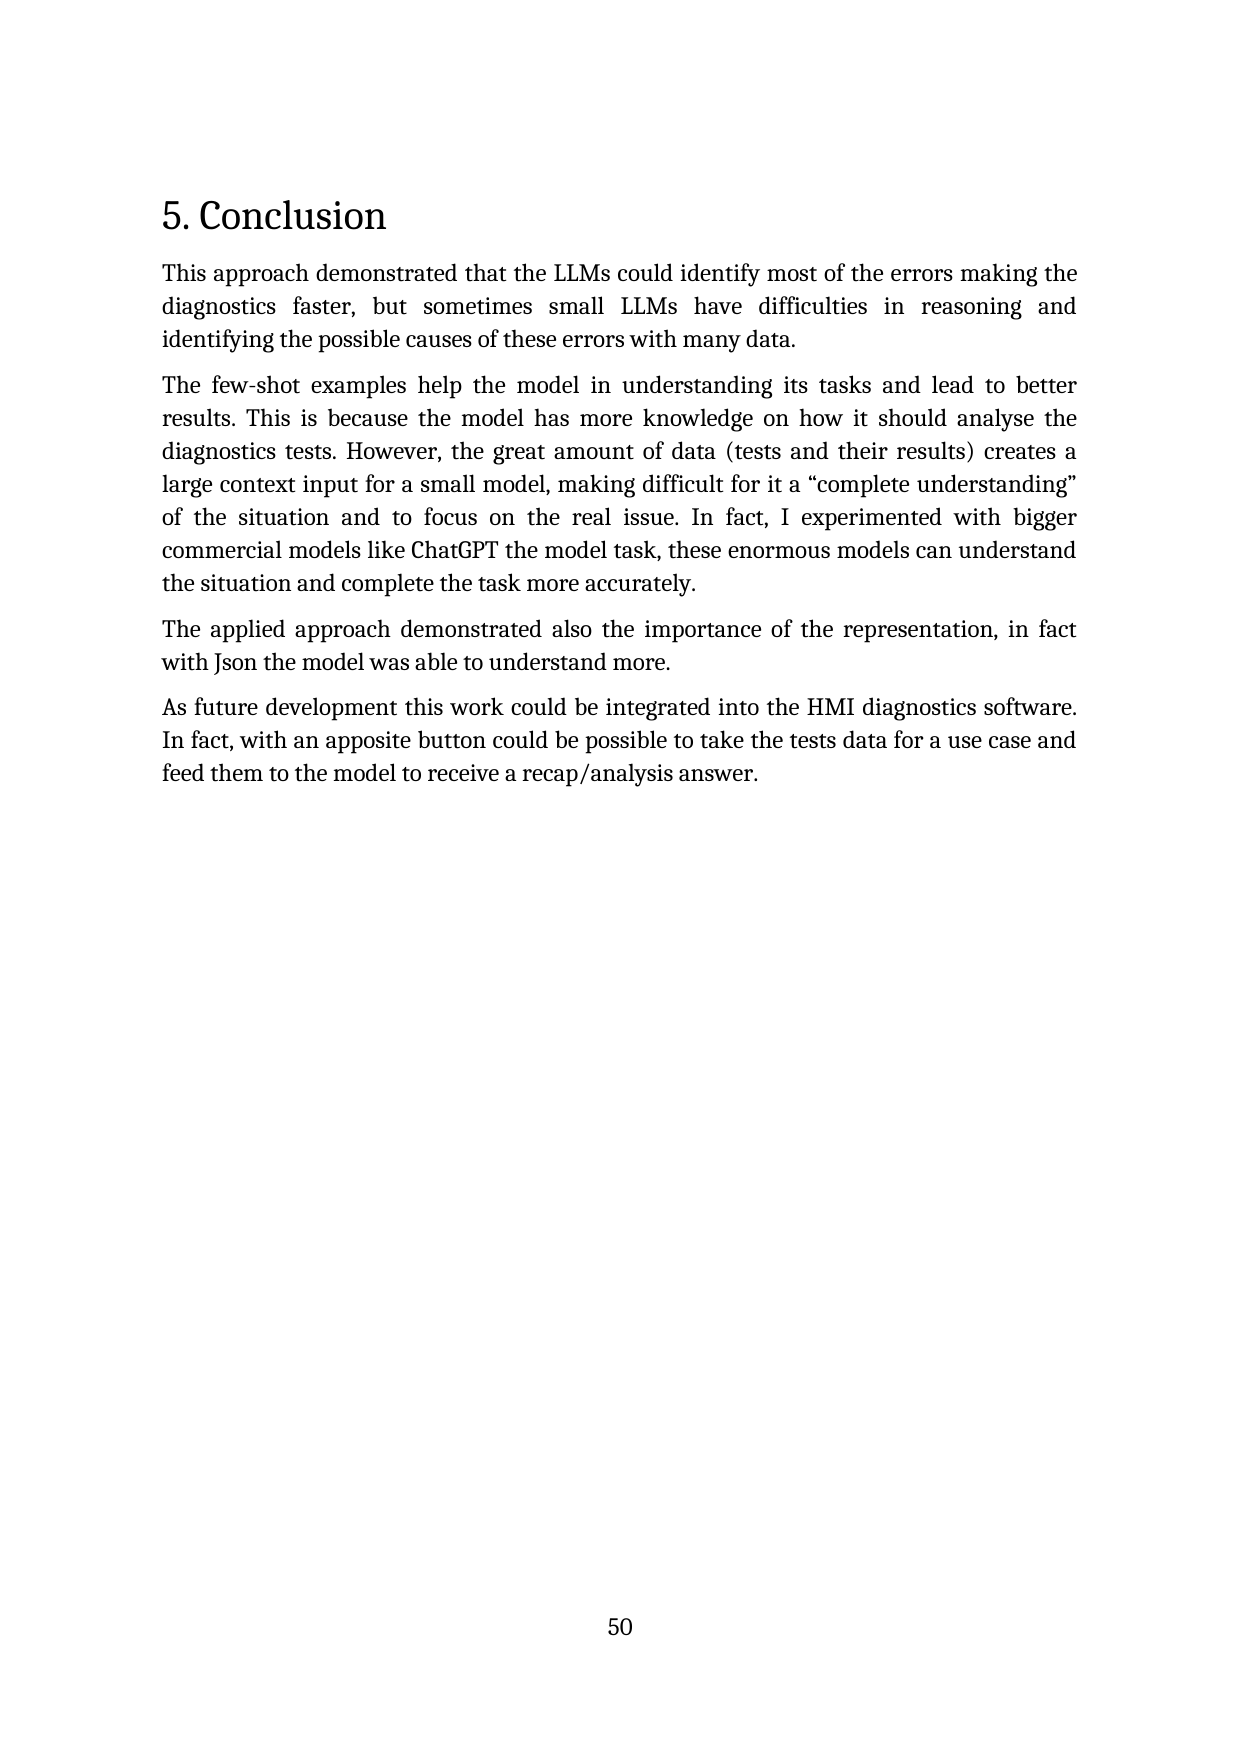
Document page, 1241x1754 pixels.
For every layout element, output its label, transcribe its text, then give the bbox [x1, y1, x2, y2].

text This approach demonstrated that the LLMs could identify most of the errors making the diagnostics faster, but sometimes small LLMs have difficulties in reasoning and identifying the possible causes of these errors with many data. [162, 259, 1078, 354]
subtitle 5. Conclusion [162, 192, 1078, 239]
text The applied approach demonstrated also the importance of the representation, in fact with Json the model was able to understand more. [162, 614, 1078, 676]
text As future development this work could be integrated into the HMI diagnostics software. In fact, with an apposite button could be possible to take the tests data for a use case and feed them to the model to receive a recap/analysis answer. [162, 693, 1078, 788]
text The few-shot examples help the model in understanding its tasks and lead to better results. This is because the model has more knowledge on how it should analyse the diagnostics tests. However, the great amount of data (tests and their results) creates a large context input for a small model, making difficult for it a “complete understanding” of the situation and to focus on the real issue. In fact, I experimented with bigger commercial models like ChatGPT the model task, these enormous models can understand the situation and complete the task more accurately. [162, 371, 1078, 598]
